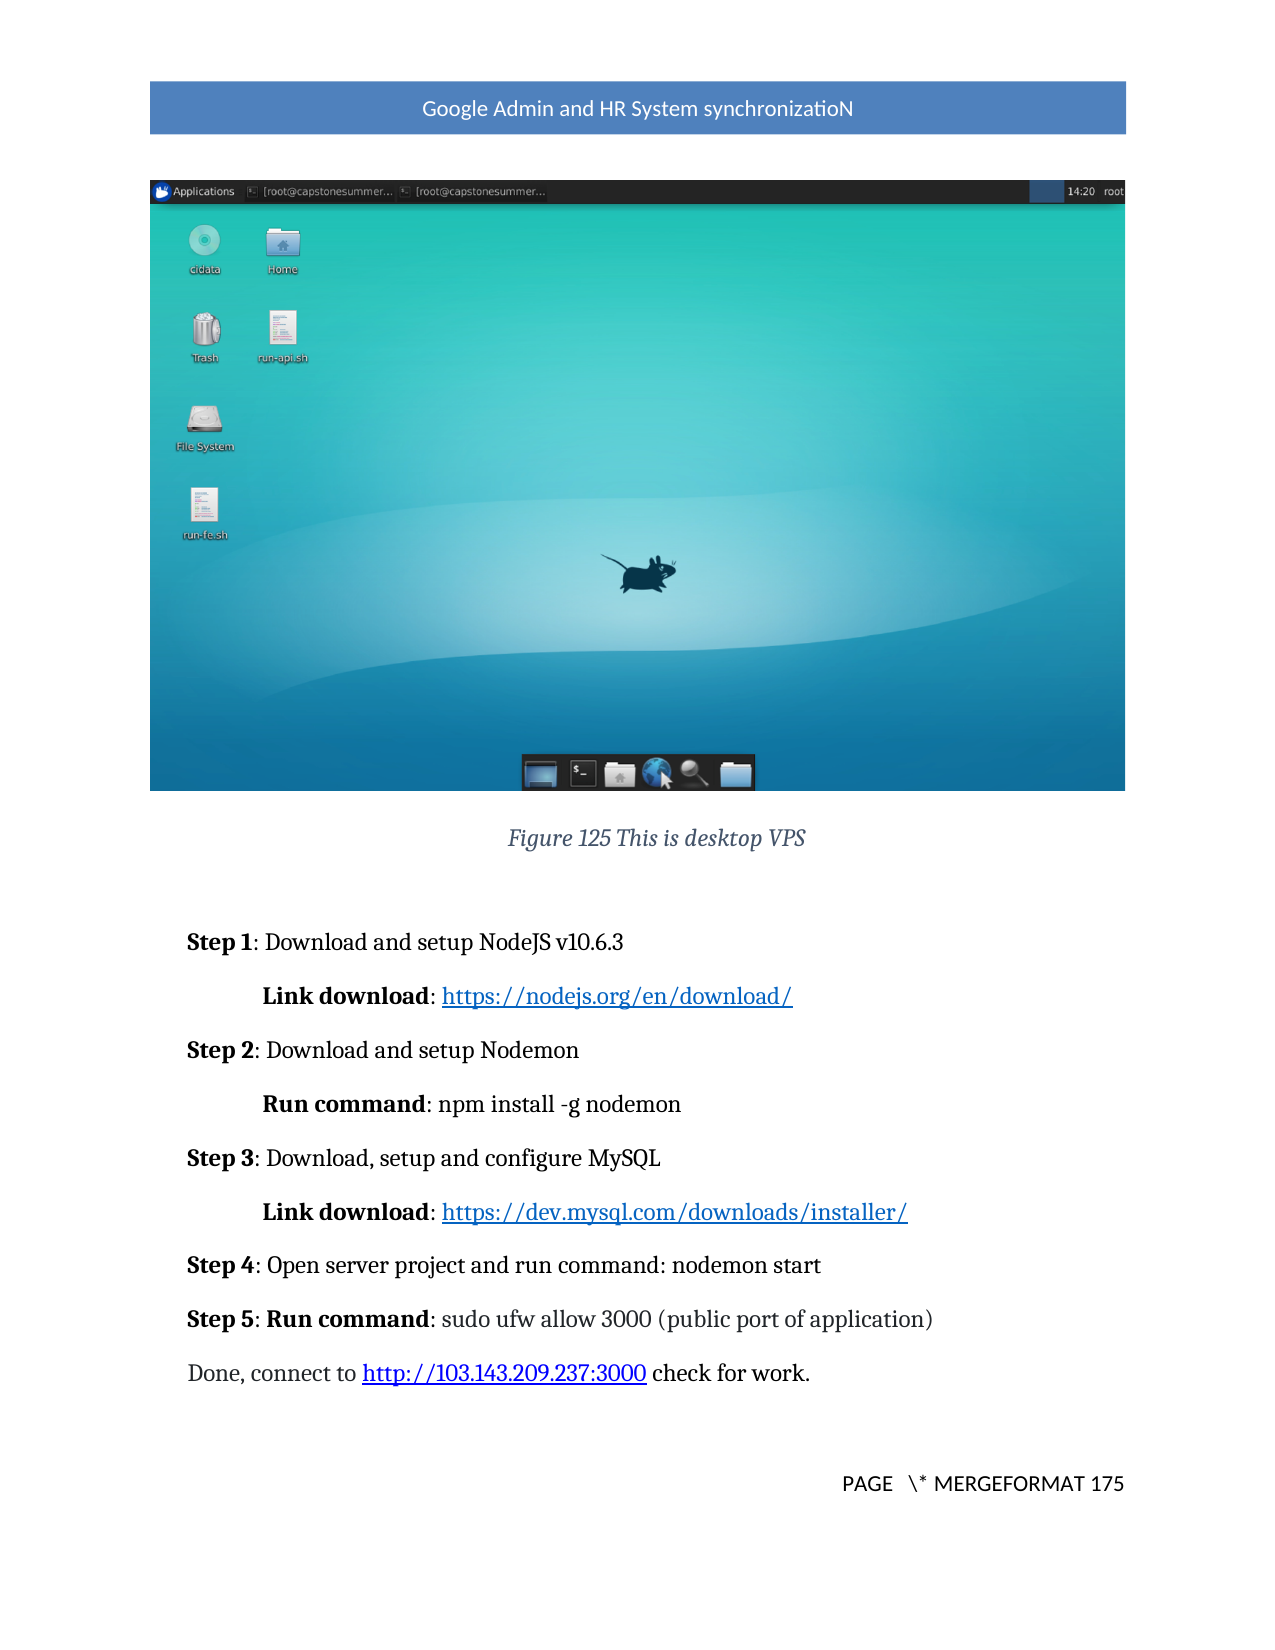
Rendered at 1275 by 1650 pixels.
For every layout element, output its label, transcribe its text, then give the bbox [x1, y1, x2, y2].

text Step 2: Download and setup Nodemon [187, 1036, 1125, 1065]
text Step 5: Run command: sudo ufw allow 3000 (public port of application) [187, 1305, 1125, 1334]
text Step 4: Open server project and run command: nodemon start [187, 1251, 1125, 1280]
text Done, connect to http://103.143.209.237:3000 check for work. [187, 1359, 1125, 1388]
text Figure 125 This is desktop VPS [187, 823, 1125, 852]
text Link download: https://dev.mysql.com/downloads/installer/ [187, 1198, 1125, 1226]
text Run command: npm install -g nodemon [187, 1090, 1125, 1119]
text Step 1: Download and setup NodeJS v10.6.3 [187, 928, 1125, 957]
picture [150, 180, 1125, 791]
text Step 3: Download, setup and configure MySQL [187, 1144, 1125, 1172]
text Link download: https://nodejs.org/en/download/ [187, 982, 1125, 1011]
